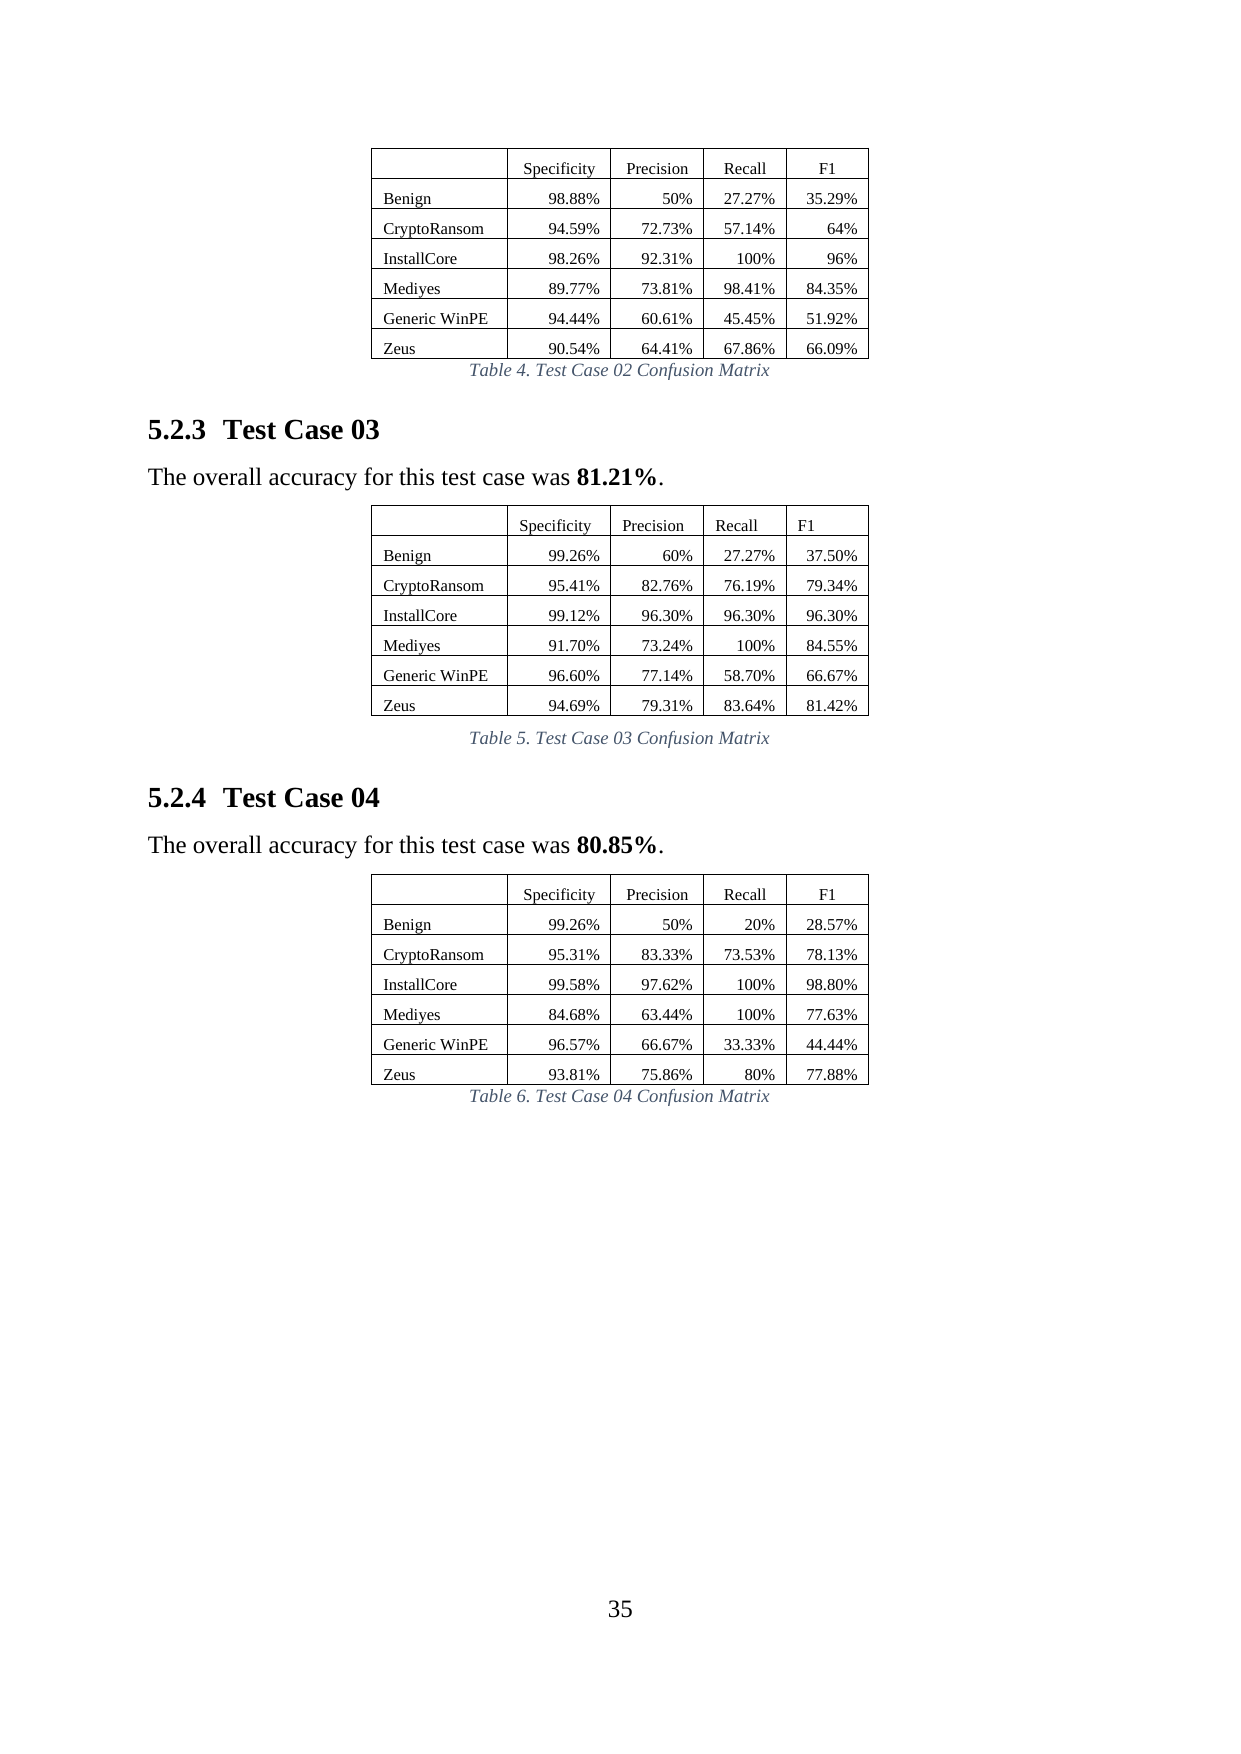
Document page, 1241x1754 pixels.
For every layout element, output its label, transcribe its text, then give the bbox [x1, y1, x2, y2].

text Table 5. Test Case 03 Confusion Matrix [148, 505, 1092, 749]
table_cell 58.70% [704, 656, 786, 685]
table_cell 96% [787, 239, 868, 268]
table_header Specificity [508, 149, 610, 178]
subtitle Test Case 03 [148, 412, 1092, 445]
table_cell 35.29% [787, 179, 868, 208]
table_cell 80% [704, 1055, 786, 1084]
table_header Recall [704, 506, 786, 535]
table_cell 100% [704, 995, 786, 1024]
subtitle Test Case 04 [148, 780, 1092, 814]
table_cell 90.54% [508, 329, 610, 358]
table_cell 91.70% [508, 626, 610, 655]
table_cell 99.58% [508, 965, 610, 994]
table_cell 92.31% [611, 239, 703, 268]
table_cell 84.68% [508, 995, 610, 1024]
table_header F1 [787, 875, 868, 904]
table_cell 100% [704, 626, 786, 655]
table_cell Mediyes [372, 995, 507, 1024]
table_cell 98.80% [787, 965, 868, 994]
table_cell CryptoRansom [372, 935, 507, 964]
table_header Precision [611, 506, 703, 535]
table_cell Zeus [372, 329, 507, 358]
table_cell 73.24% [611, 626, 703, 655]
table_header Specificity [508, 875, 610, 904]
table_cell 93.81% [508, 1055, 610, 1084]
table_cell 99.26% [508, 905, 610, 934]
table_cell 60% [611, 536, 703, 565]
table_cell 64.41% [611, 329, 703, 358]
table_header Precision [611, 149, 703, 178]
table_header F1 [787, 149, 868, 178]
table_header Recall [704, 875, 786, 904]
table_cell 98.41% [704, 269, 786, 298]
table_cell Generic WinPE [372, 656, 507, 685]
table_cell InstallCore [372, 596, 507, 625]
table_cell 79.31% [611, 686, 703, 715]
table_header [372, 875, 507, 904]
text Table 4. Test Case 02 Confusion Matrix [148, 359, 1092, 380]
table_cell 44.44% [787, 1025, 868, 1054]
table_cell Generic WinPE [372, 1025, 507, 1054]
table_cell 20% [704, 905, 786, 934]
table_cell 51.92% [787, 299, 868, 328]
table_cell 84.55% [787, 626, 868, 655]
table_cell 99.26% [508, 536, 610, 565]
table_cell 28.57% [787, 905, 868, 934]
table_cell 66.09% [787, 329, 868, 358]
table_cell InstallCore [372, 965, 507, 994]
table_cell 96.60% [508, 656, 610, 685]
table_header [372, 506, 507, 535]
table_cell Mediyes [372, 269, 507, 298]
table_cell 79.34% [787, 566, 868, 595]
text Table 6. Test Case 04 Confusion Matrix [148, 1085, 1092, 1106]
table_cell 96.30% [704, 596, 786, 625]
table_header Precision [611, 875, 703, 904]
table_cell 96.30% [787, 596, 868, 625]
table_cell 96.30% [611, 596, 703, 625]
table_cell 50% [611, 905, 703, 934]
table_cell 77.63% [787, 995, 868, 1024]
table_cell 94.59% [508, 209, 610, 238]
table_cell 64% [787, 209, 868, 238]
table_cell 89.77% [508, 269, 610, 298]
table_cell 78.13% [787, 935, 868, 964]
table_cell 77.14% [611, 656, 703, 685]
table_cell Zeus [372, 686, 507, 715]
table_cell 98.88% [508, 179, 610, 208]
table_cell 37.50% [787, 536, 868, 565]
table_cell 33.33% [704, 1025, 786, 1054]
table_cell 98.26% [508, 239, 610, 268]
table_cell 100% [704, 239, 786, 268]
table_cell 84.35% [787, 269, 868, 298]
table_header Recall [704, 149, 786, 178]
table_cell 57.14% [704, 209, 786, 238]
table_cell 95.31% [508, 935, 610, 964]
table_cell 27.27% [704, 179, 786, 208]
table_cell 73.81% [611, 269, 703, 298]
table_cell 50% [611, 179, 703, 208]
table_cell 100% [704, 965, 786, 994]
text The overall accuracy for this test case was 80.85%. [148, 831, 1092, 859]
table_cell 81.42% [787, 686, 868, 715]
table_cell 45.45% [704, 299, 786, 328]
table_cell 66.67% [787, 656, 868, 685]
table_cell 66.67% [611, 1025, 703, 1054]
table_cell CryptoRansom [372, 566, 507, 595]
table_cell CryptoRansom [372, 209, 507, 238]
table_cell 60.61% [611, 299, 703, 328]
table_cell 27.27% [704, 536, 786, 565]
table_cell 96.57% [508, 1025, 610, 1054]
table_cell 77.88% [787, 1055, 868, 1084]
table_header F1 [787, 506, 868, 535]
table_header Specificity [508, 506, 610, 535]
table_cell Zeus [372, 1055, 507, 1084]
table_cell Benign [372, 536, 507, 565]
table_cell InstallCore [372, 239, 507, 268]
table_cell Mediyes [372, 626, 507, 655]
table_cell 76.19% [704, 566, 786, 595]
table_cell 67.86% [704, 329, 786, 358]
table_cell 97.62% [611, 965, 703, 994]
table_cell Benign [372, 905, 507, 934]
table_cell 75.86% [611, 1055, 703, 1084]
table_cell 94.69% [508, 686, 610, 715]
table_cell 82.76% [611, 566, 703, 595]
table_cell 95.41% [508, 566, 610, 595]
table_cell 72.73% [611, 209, 703, 238]
table_cell 99.12% [508, 596, 610, 625]
text The overall accuracy for this test case was 81.21%. [148, 462, 1092, 491]
table_cell 73.53% [704, 935, 786, 964]
table_cell 94.44% [508, 299, 610, 328]
table_cell 83.64% [704, 686, 786, 715]
table_header [372, 149, 507, 178]
table_cell Generic WinPE [372, 299, 507, 328]
table_cell 63.44% [611, 995, 703, 1024]
table_cell 83.33% [611, 935, 703, 964]
table_cell Benign [372, 179, 507, 208]
